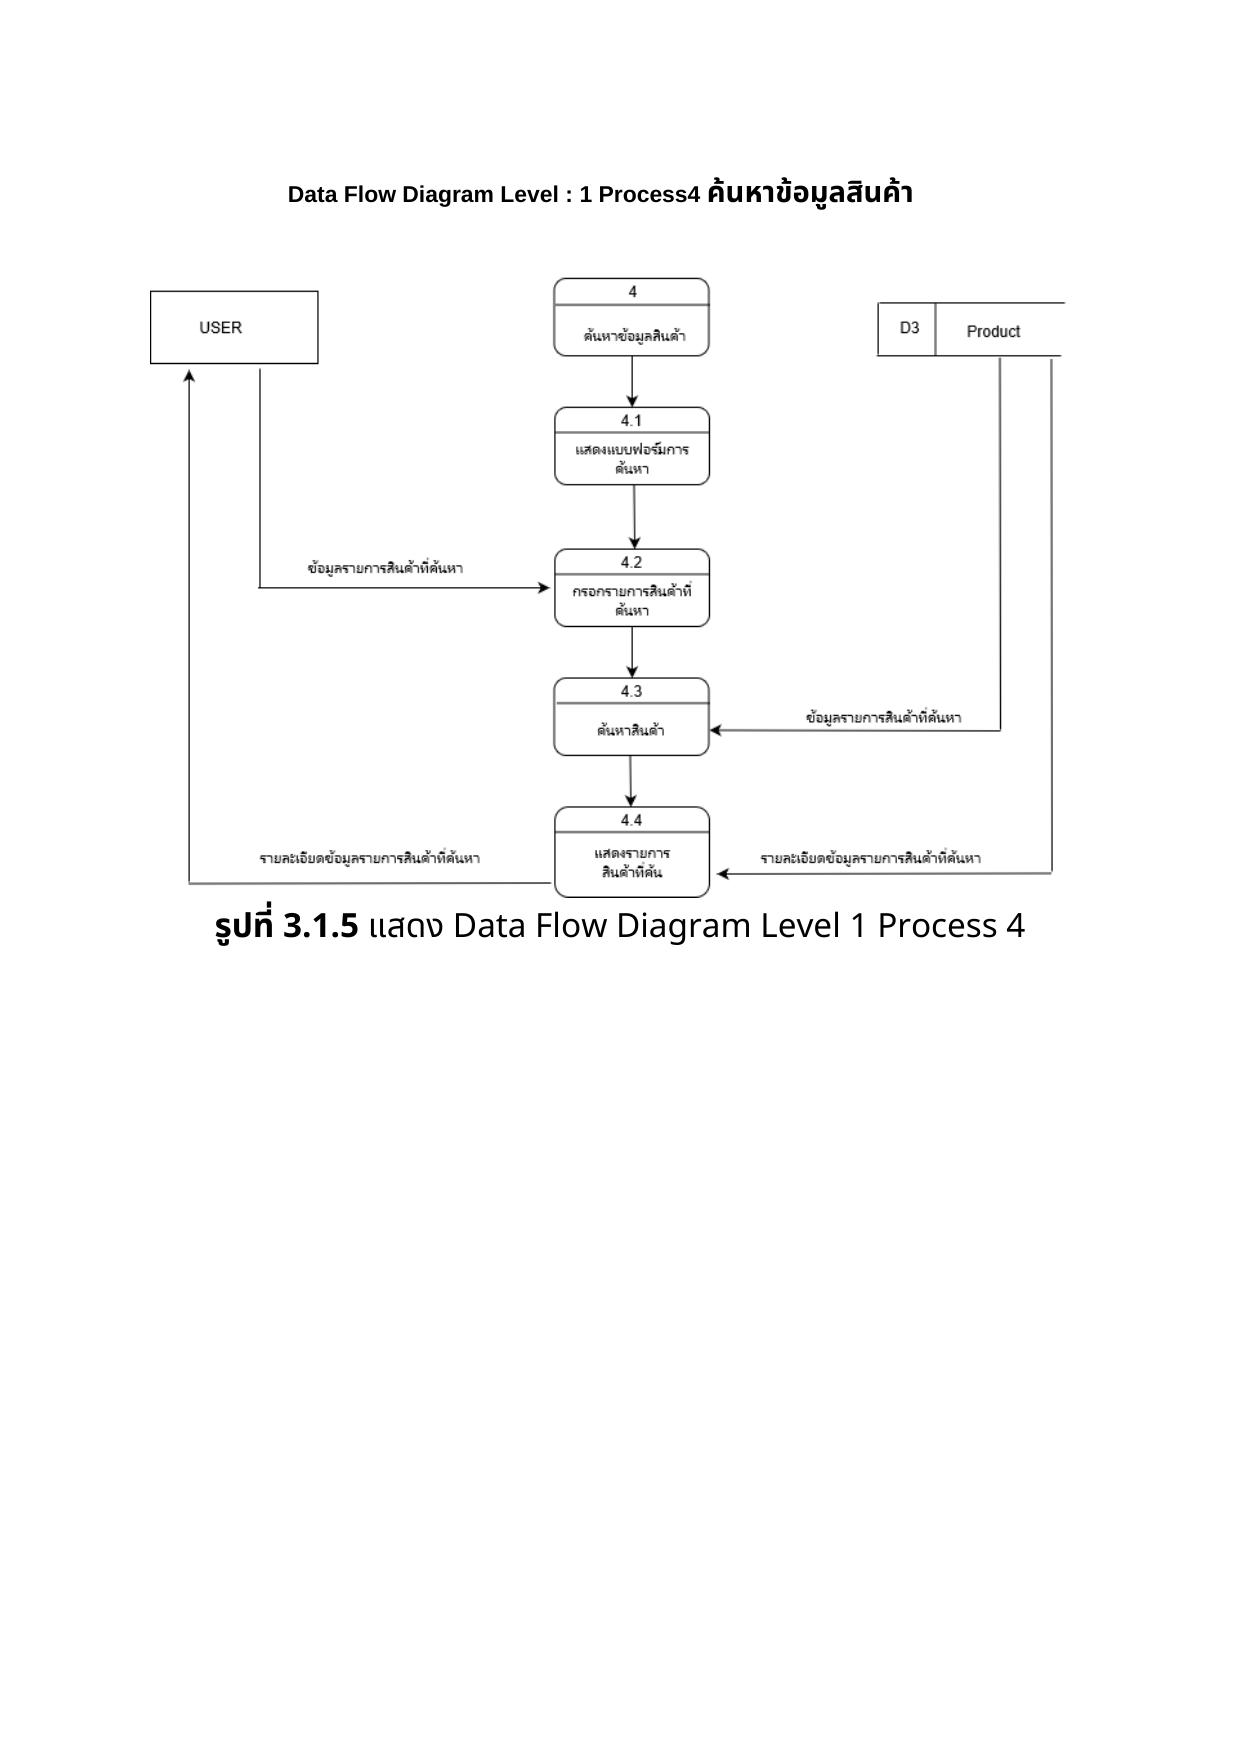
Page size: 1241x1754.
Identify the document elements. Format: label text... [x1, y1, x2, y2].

text รูปที่ 3.1.5 แสดง Data Flow Diagram Level 1 Process 4 [150, 901, 1090, 952]
picture [150, 150, 1067, 898]
